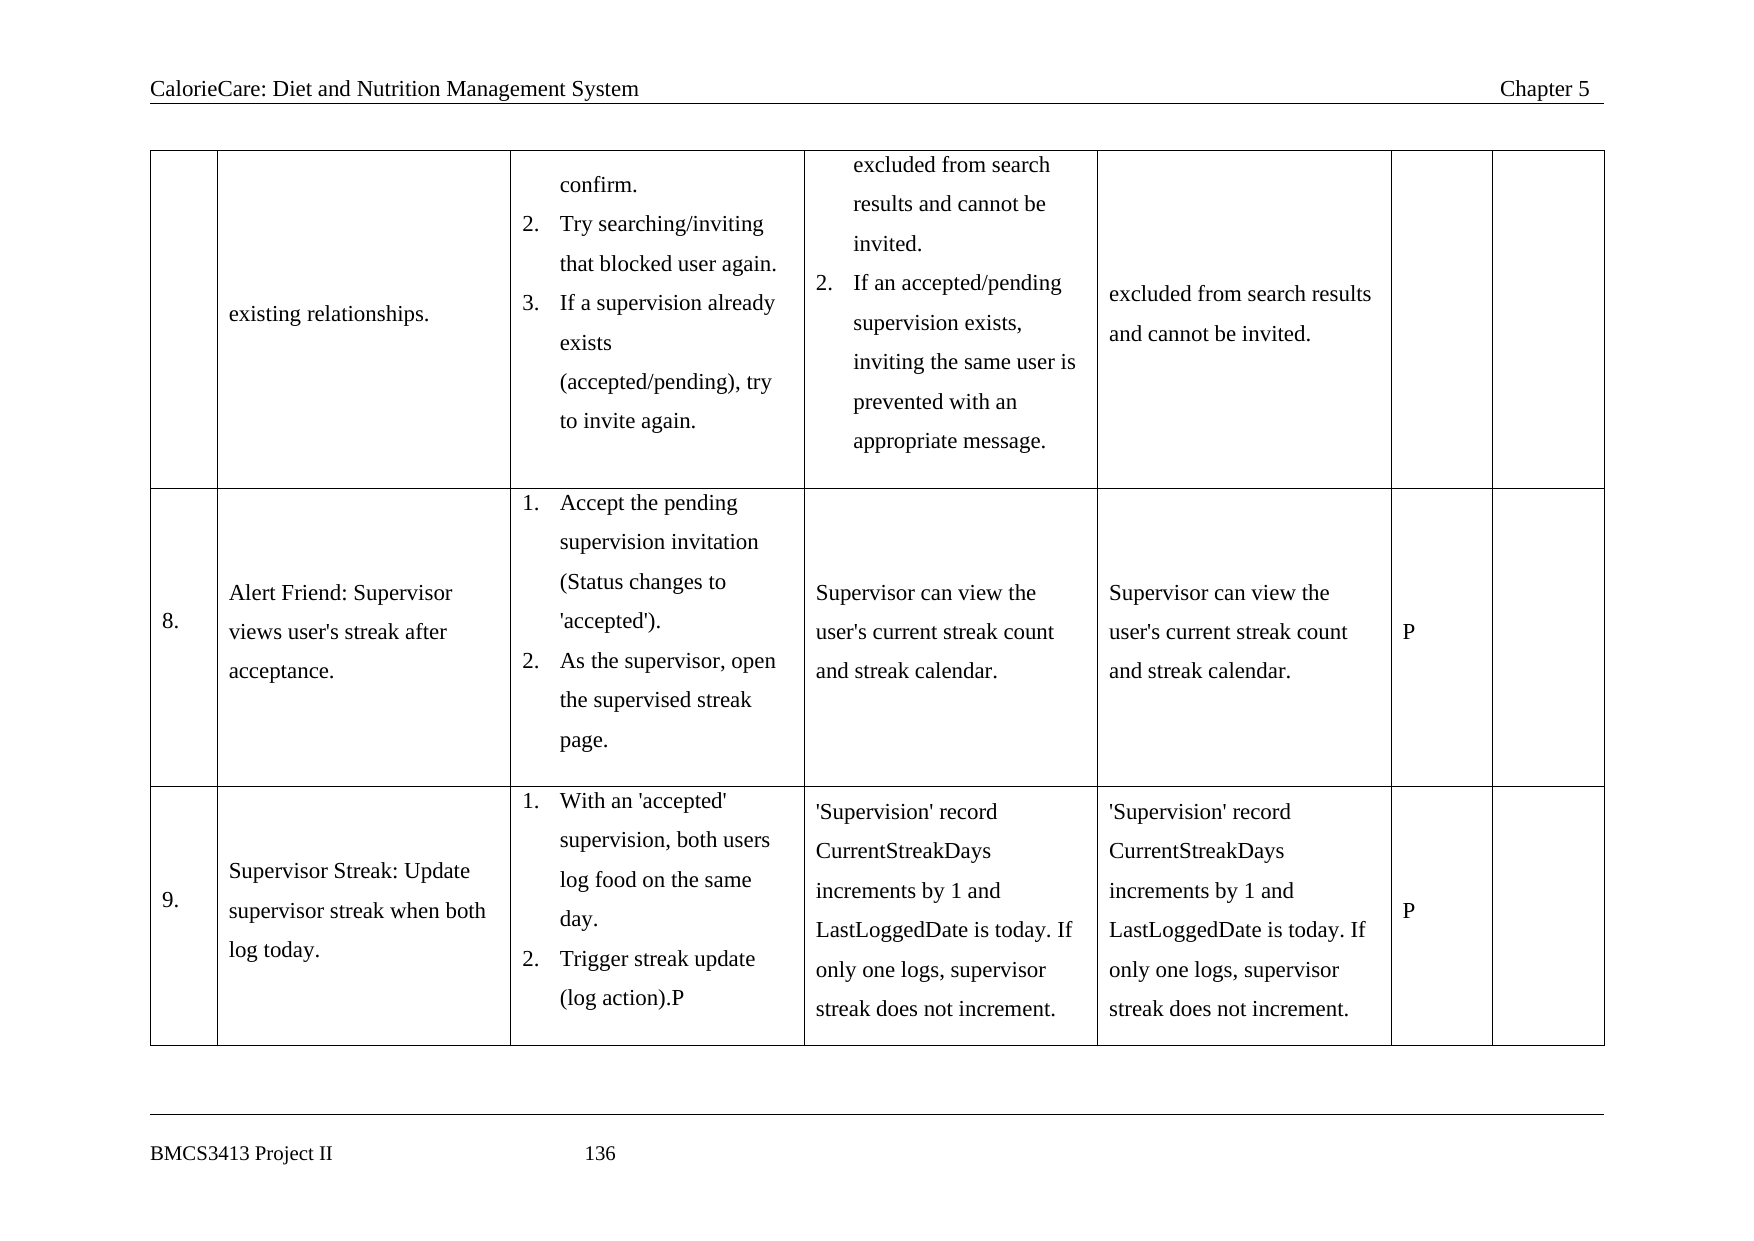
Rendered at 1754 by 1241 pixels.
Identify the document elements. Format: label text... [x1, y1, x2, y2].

table_cell [151, 489, 217, 786]
table_cell Alert Friend: Supervisor views user's streak after acceptance. [218, 489, 510, 786]
table_cell 'Supervision' record CurrentStreakDays increments by 1 and LastLoggedDate is today. If only one logs, supervisor streak does not increment. [805, 787, 1097, 1045]
table_cell 'Supervision' record CurrentStreakDays increments by 1 and LastLoggedDate is today. If only one logs, supervisor streak does not increment. [1098, 787, 1391, 1045]
table_cell [1493, 489, 1604, 786]
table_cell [218, 151, 510, 488]
table_cell [1493, 787, 1604, 1045]
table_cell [511, 151, 804, 488]
table_cell P [1392, 489, 1492, 786]
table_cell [805, 151, 1097, 488]
table_cell [151, 151, 217, 488]
table_cell P [1392, 787, 1492, 1045]
table_cell Accept the pending supervision invitation (Status changes to 'accepted'). As the supervisor, open the supervised streak page. [511, 489, 804, 786]
table_cell P [1392, 151, 1492, 488]
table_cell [1098, 151, 1391, 488]
table_cell [151, 787, 217, 1045]
table_cell [1493, 151, 1604, 488]
table_cell With an 'accepted' supervision, both users log food on the same day. Trigger streak update (log action).P [511, 787, 804, 1045]
table_cell Supervisor Streak: Update supervisor streak when both log today. [218, 787, 510, 1045]
table_cell Supervisor can view the user's current streak count and streak calendar. [1098, 489, 1391, 786]
table_cell Supervisor can view the user's current streak count and streak calendar. [805, 489, 1097, 786]
